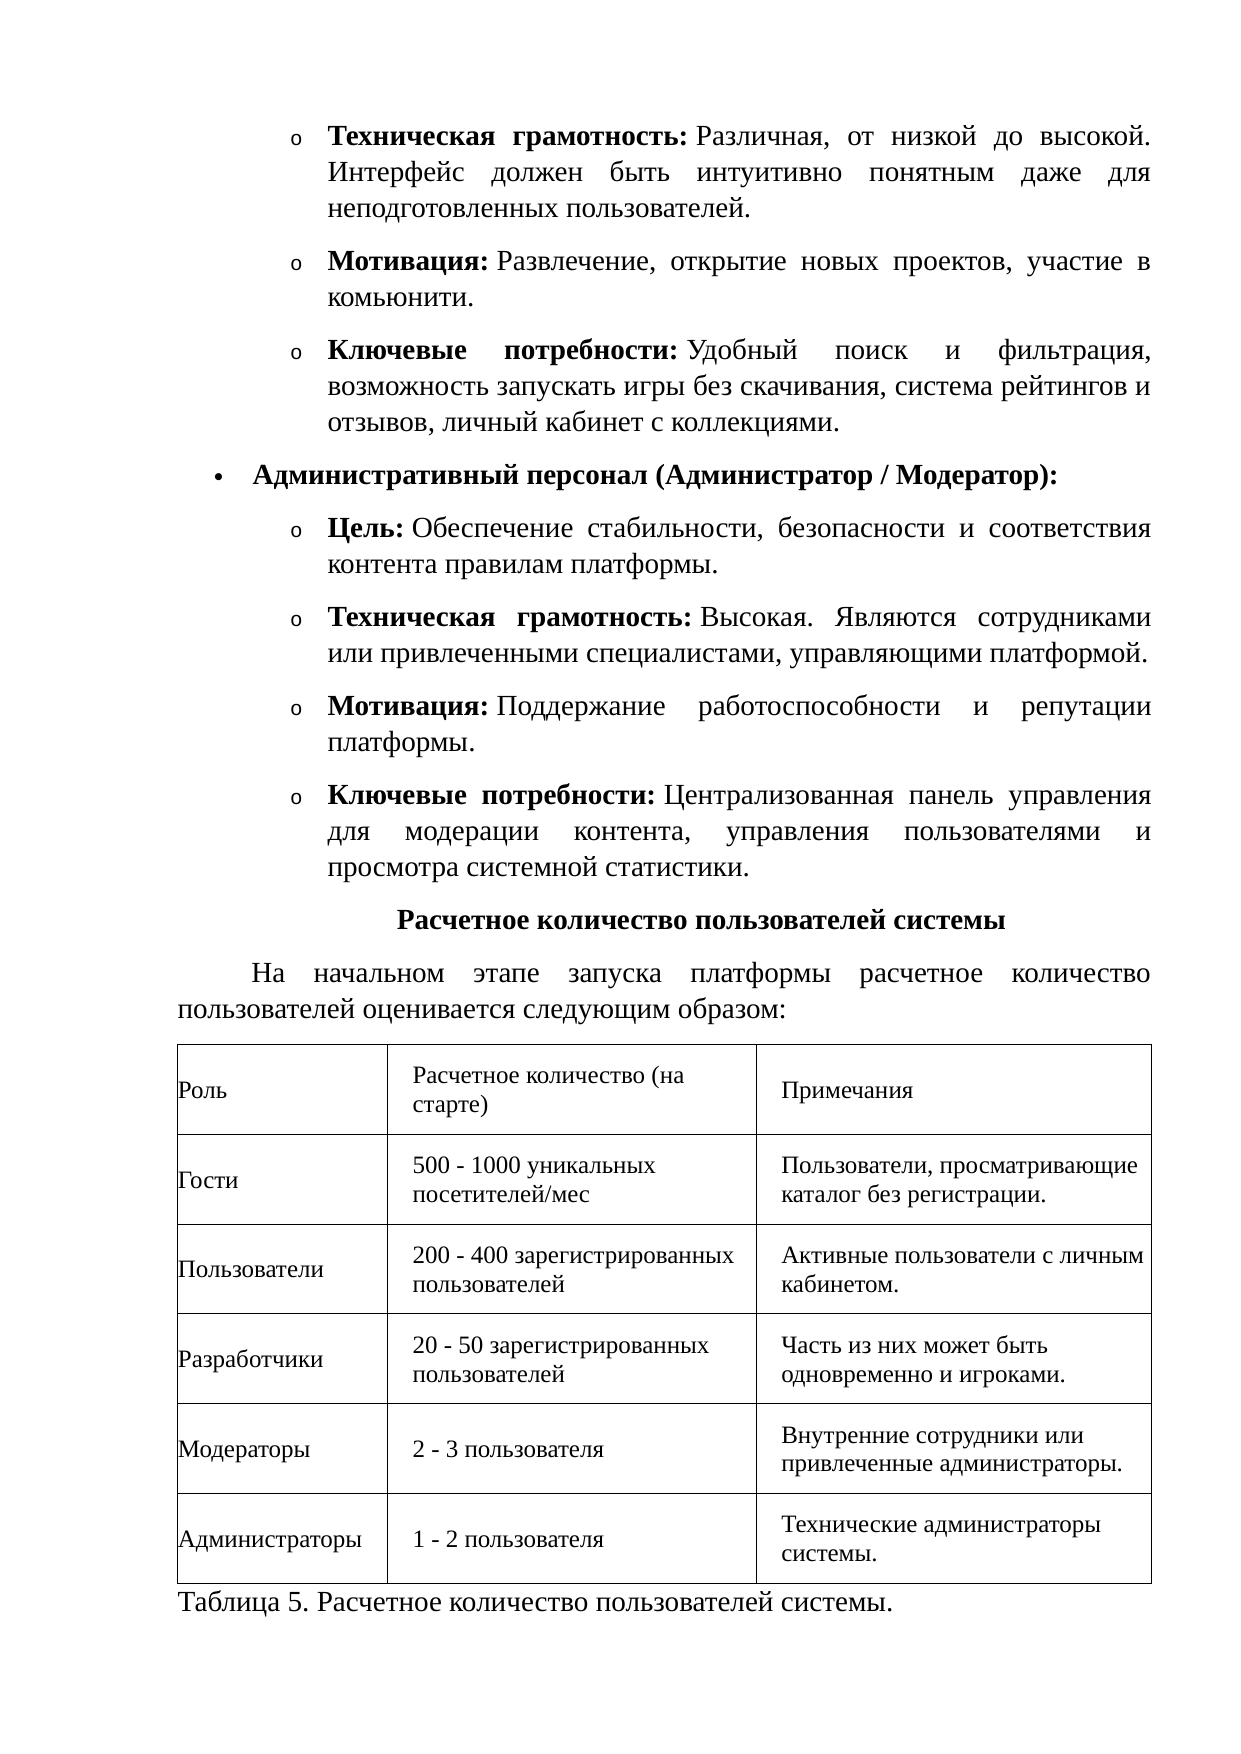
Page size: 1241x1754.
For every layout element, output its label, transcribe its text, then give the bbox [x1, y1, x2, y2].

table_cell Гости [178, 1135, 387, 1223]
table_header Расчетное количество (на старте) [388, 1045, 756, 1134]
list Мотивация: Развлечение, открытие новых проектов, участие в комьюнити. [290, 243, 1152, 313]
list Ключевые потребности: Централизованная панель управления для модерации контента, управления пользователями и просмотра системной статистики. [290, 777, 1152, 883]
table_cell Пользователи [178, 1225, 387, 1313]
table_cell Активные пользователи с личным кабинетом. [757, 1225, 1151, 1313]
table_header Примечания [757, 1045, 1151, 1134]
table_cell 200 - 400 зарегистрированных пользователей [388, 1225, 756, 1313]
table_cell Технические администраторы системы. [757, 1494, 1151, 1583]
table_header Роль [178, 1045, 387, 1134]
list Административный персонал (Администратор / Модератор): [215, 457, 1152, 491]
table_cell 2 - 3 пользователя [388, 1404, 756, 1493]
table_cell 20 - 50 зарегистрированных пользователей [388, 1314, 756, 1403]
table_cell Разработчики [178, 1314, 387, 1403]
text Таблица 5. Расчетное количество пользователей системы. [177, 1584, 1152, 1617]
list Техническая грамотность: Различная, от низкой до высокой. Интерфейс должен быть интуитивно понятным даже для неподготовленных пользователей. [290, 118, 1152, 224]
list Мотивация: Поддержание работоспособности и репутации платформы. [290, 688, 1152, 758]
table_cell 1 - 2 пользователя [388, 1494, 756, 1583]
table_cell Внутренние сотрудники или привлеченные администраторы. [757, 1404, 1151, 1493]
text На начальном этапе запуска платформы расчетное количество пользователей оценивается следующим образом: [177, 955, 1152, 1024]
text Расчетное количество пользователей системы [177, 902, 1152, 936]
table_cell Администраторы [178, 1494, 387, 1583]
list Цель: Обеспечение стабильности, безопасности и соответствия контента правилам платформы. [290, 510, 1152, 580]
table_cell 500 - 1000 уникальных посетителей/мес [388, 1135, 756, 1223]
list Техническая грамотность: Высокая. Являются сотрудниками или привлеченными специалистами, управляющими платформой. [290, 599, 1152, 669]
table_cell Пользователи, просматривающие каталог без регистрации. [757, 1135, 1151, 1223]
table_cell Часть из них может быть одновременно и игроками. [757, 1314, 1151, 1403]
list Ключевые потребности: Удобный поиск и фильтрация, возможность запускать игры без скачивания, система рейтингов и отзывов, личный кабинет с коллекциями. [290, 332, 1152, 438]
table_cell Модераторы [178, 1404, 387, 1493]
